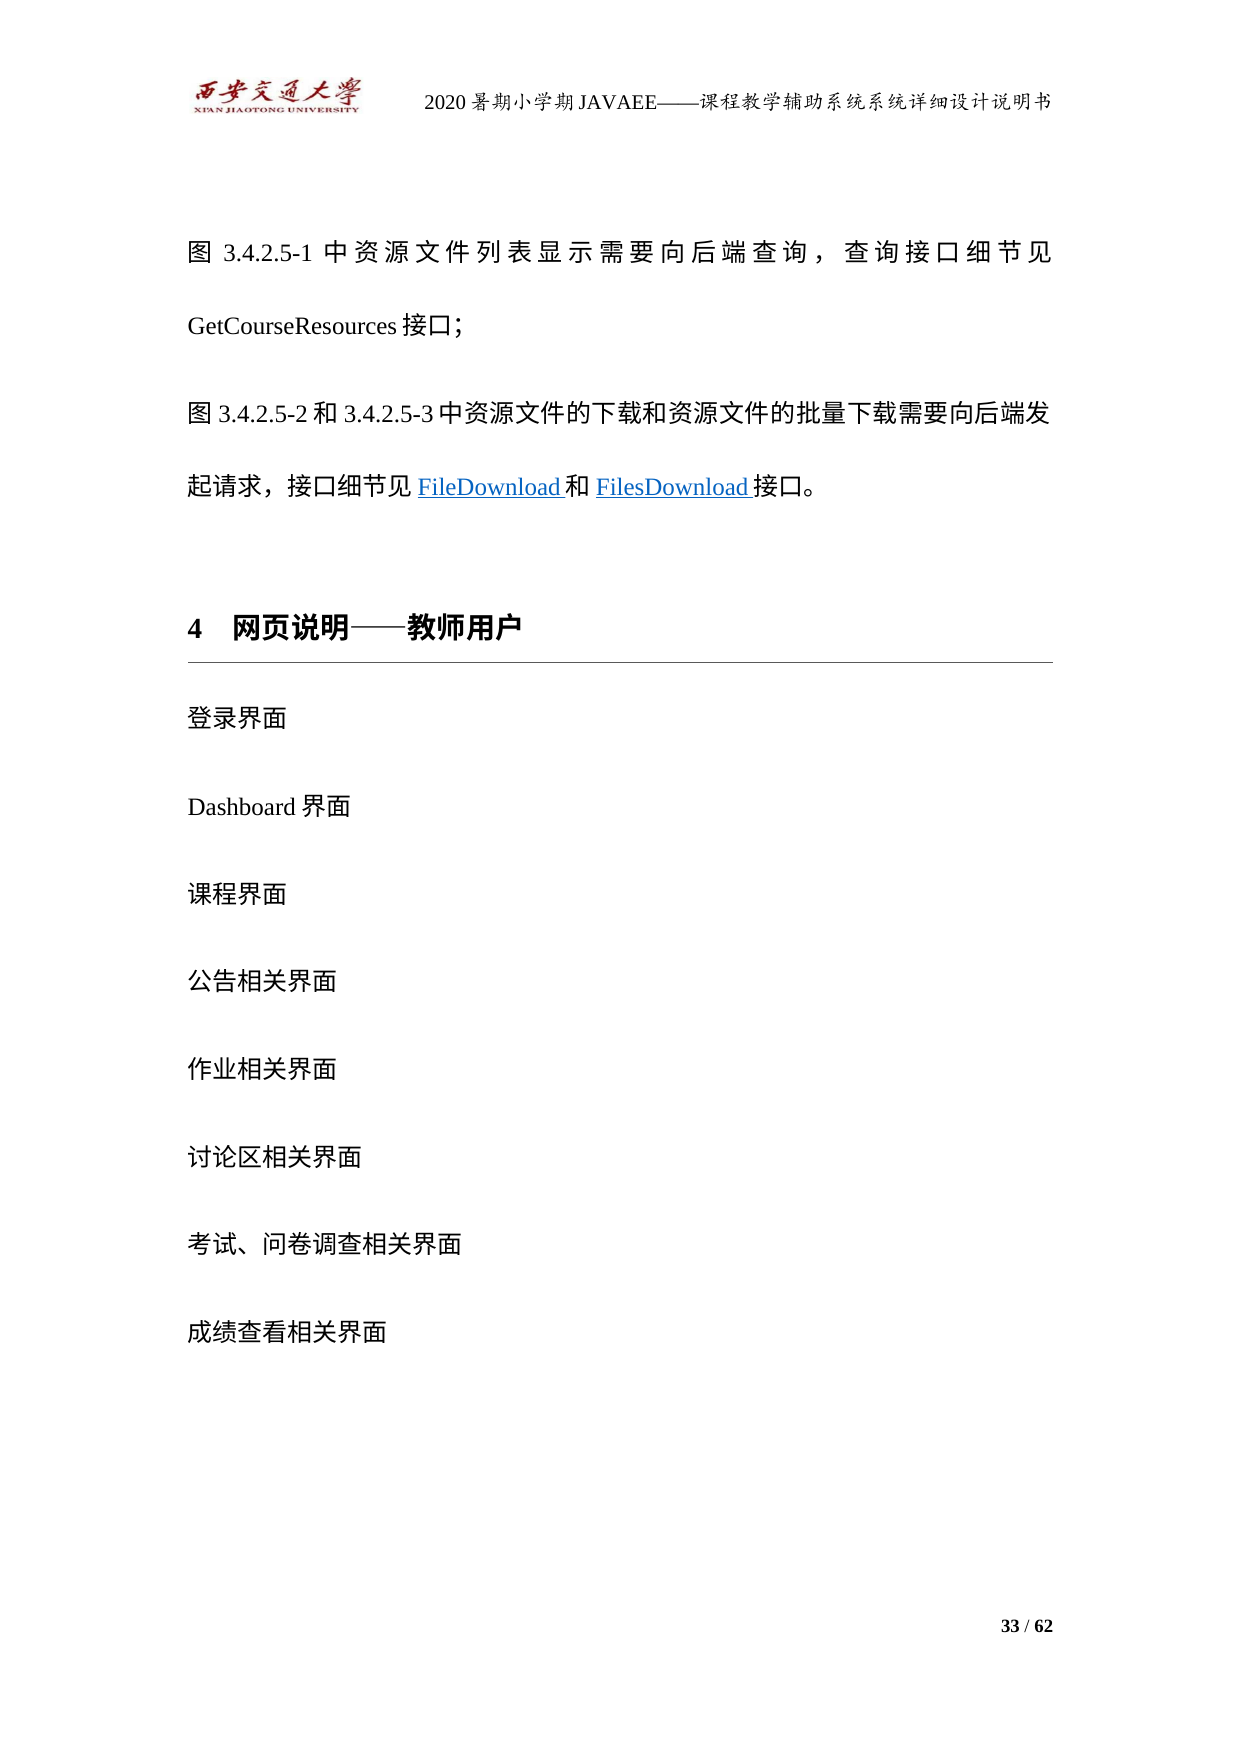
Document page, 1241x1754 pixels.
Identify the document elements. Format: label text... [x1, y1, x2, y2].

text 公告相关界面 [187, 946, 1053, 1014]
text 图3.4.2.5-1中资源文件列表显示需要向后端查询，查询接口细节见GetCourseResources接口； [187, 216, 1053, 357]
text Dashboard界面 [187, 771, 1053, 838]
text 讨论区相关界面 [187, 1121, 1053, 1189]
picture [189, 77, 364, 114]
subtitle 网页说明——教师用户 [187, 592, 1053, 663]
text 图3.4.2.5-2和3.4.2.5-3中资源文件的下载和资源文件的批量下载需要向后端发起请求，接口细节见FileDownload和FilesDownload接口。 [187, 377, 1053, 518]
text 课程界面 [187, 858, 1053, 926]
text 考试、问卷调查相关界面 [187, 1209, 1053, 1277]
text 作业相关界面 [187, 1034, 1053, 1102]
text 成绩查看相关界面 [187, 1297, 1053, 1365]
text 登录界面 [187, 683, 1053, 751]
